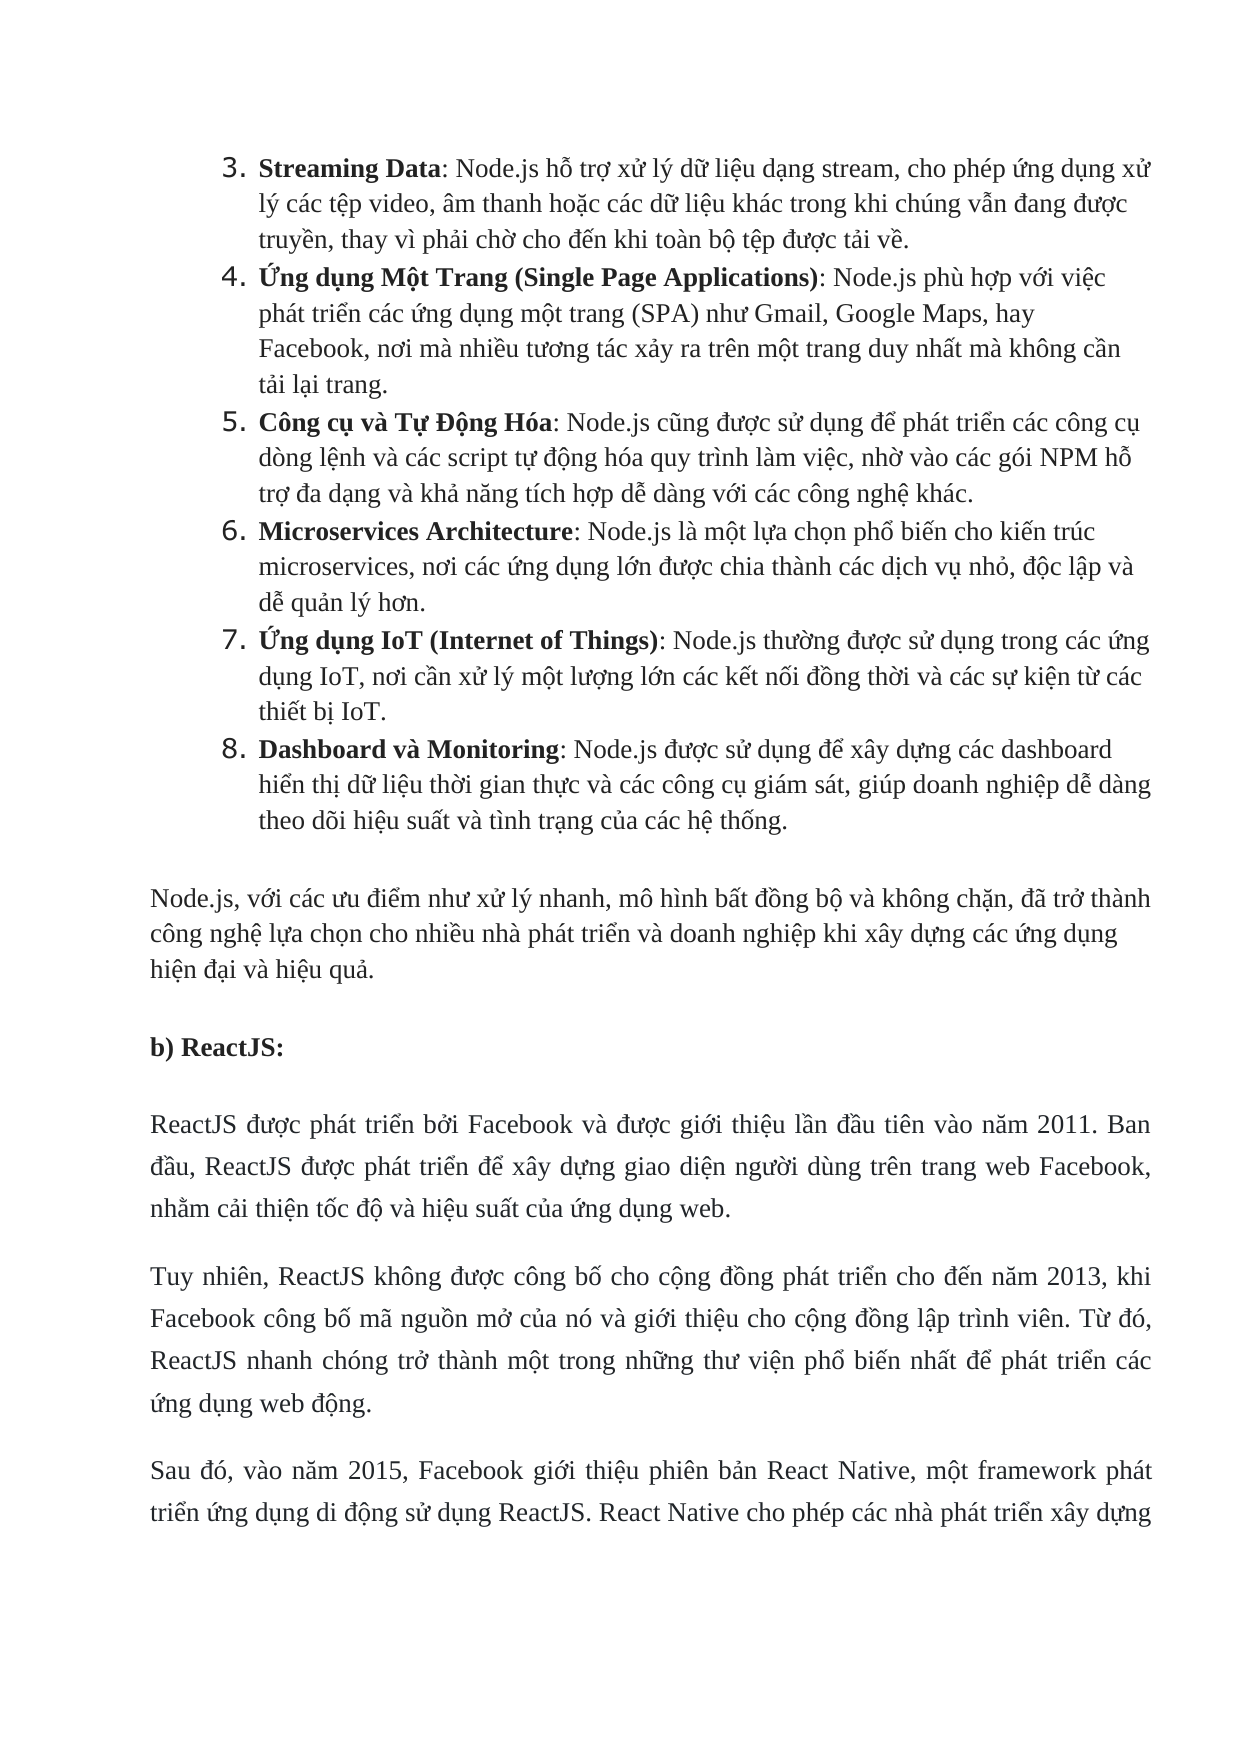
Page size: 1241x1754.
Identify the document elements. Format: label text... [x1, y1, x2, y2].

list Microservices Architecture: Node.js là một lựa chọn phổ biến cho kiến trúc microservices, nơi các ứng dụng lớn được chia thành các dịch vụ nhỏ, độc lập và dễ quản lý hơn. [221, 513, 1153, 617]
text ReactJS được phát triển bởi Facebook và được giới thiệu lần đầu tiên vào năm 2011. Ban đầu, ReactJS được phát triển để xây dựng giao diện người dùng trên trang web Facebook, nhằm cải thiện tốc độ và hiệu suất của ứng dụng web. [150, 1108, 1153, 1224]
text Node.js, với các ưu điểm như xử lý nhanh, mô hình bất đồng bộ và không chặn, đã trở thành công nghệ lựa chọn cho nhiều nhà phát triển và doanh nghiệp khi xây dựng các ứng dụng hiện đại và hiệu quả. [150, 882, 1153, 984]
list Ứng dụng Một Trang (Single Page Applications): Node.js phù hợp với việc phát triển các ứng dụng một trang (SPA) như Gmail, Google Maps, hay Facebook, nơi mà nhiều tương tác xảy ra trên một trang duy nhất mà không cần tải lại trang. [221, 259, 1153, 399]
text Tuy nhiên, ReactJS không được công bố cho cộng đồng phát triển cho đến năm 2013, khi Facebook công bố mã nguồn mở của nó và giới thiệu cho cộng đồng lập trình viên. Từ đó, ReactJS nhanh chóng trở thành một trong những thư viện phổ biến nhất để phát triển các ứng dụng web động. [150, 1260, 1153, 1418]
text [150, 1454, 1153, 1527]
list Streaming Data: Node.js hỗ trợ xử lý dữ liệu dạng stream, cho phép ứng dụng xử lý các tệp video, âm thanh hoặc các dữ liệu khác trong khi chúng vẫn đang được truyền, thay vì phải chờ cho đến khi toàn bộ tệp được tải về. [221, 150, 1153, 254]
list Công cụ và Tự Động Hóa: Node.js cũng được sử dụng để phát triển các công cụ dòng lệnh và các script tự động hóa quy trình làm việc, nhờ vào các gói NPM hỗ trợ đa dạng và khả năng tích hợp dễ dàng với các công nghệ khác. [221, 404, 1153, 508]
list Ứng dụng IoT (Internet of Things): Node.js thường được sử dụng trong các ứng dụng IoT, nơi cần xử lý một lượng lớn các kết nối đồng thời và các sự kiện từ các thiết bị IoT. [221, 622, 1153, 726]
list Dashboard và Monitoring: Node.js được sử dụng để xây dựng các dashboard hiển thị dữ liệu thời gian thực và các công cụ giám sát, giúp doanh nghiệp dễ dàng theo dõi hiệu suất và tình trạng của các hệ thống. [221, 731, 1153, 836]
text b) ReactJS: [150, 1031, 1153, 1062]
